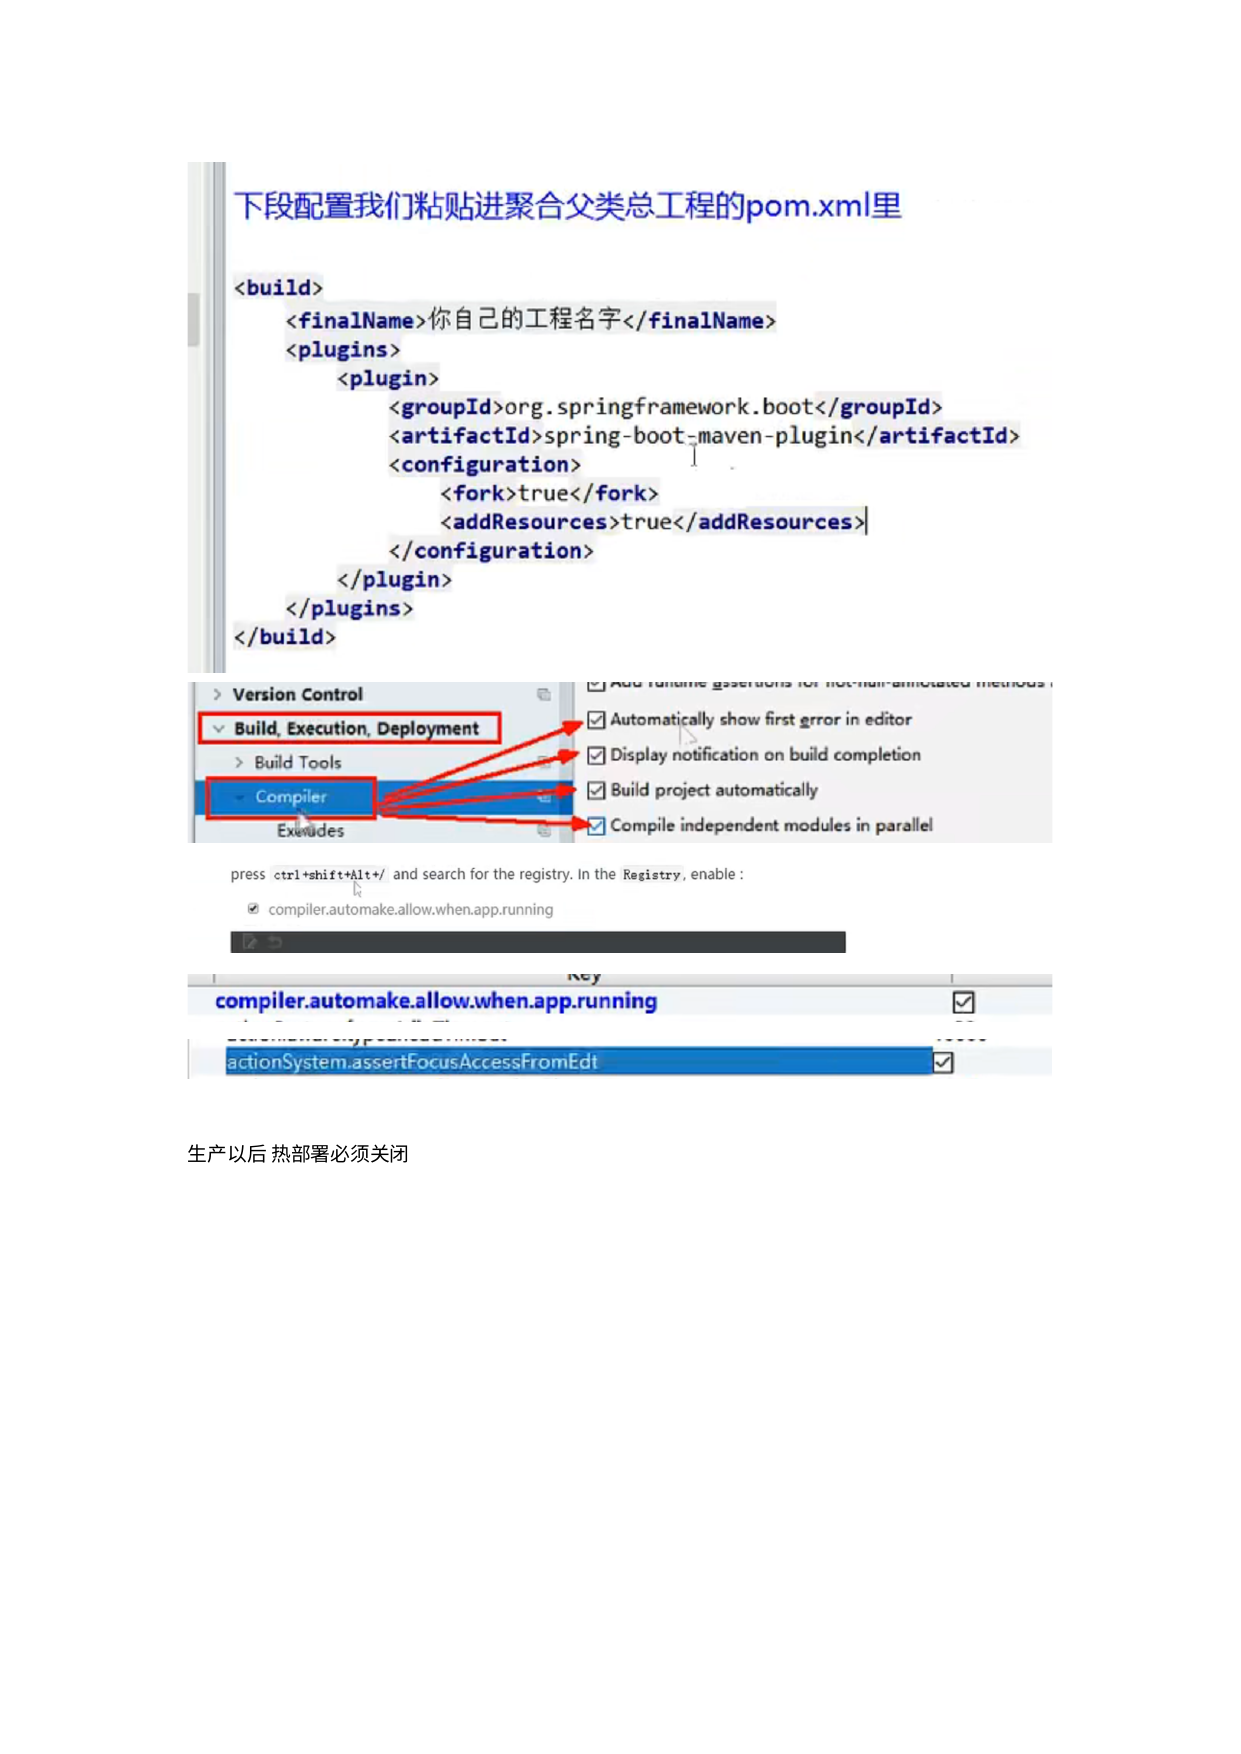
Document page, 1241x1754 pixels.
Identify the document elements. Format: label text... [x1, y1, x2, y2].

picture [187, 682, 1053, 843]
picture [187, 1039, 1052, 1079]
picture [187, 844, 1053, 953]
text 生产以后 热部署必须关闭 [187, 1137, 1053, 1169]
picture [187, 974, 1053, 1022]
picture [187, 162, 1053, 673]
